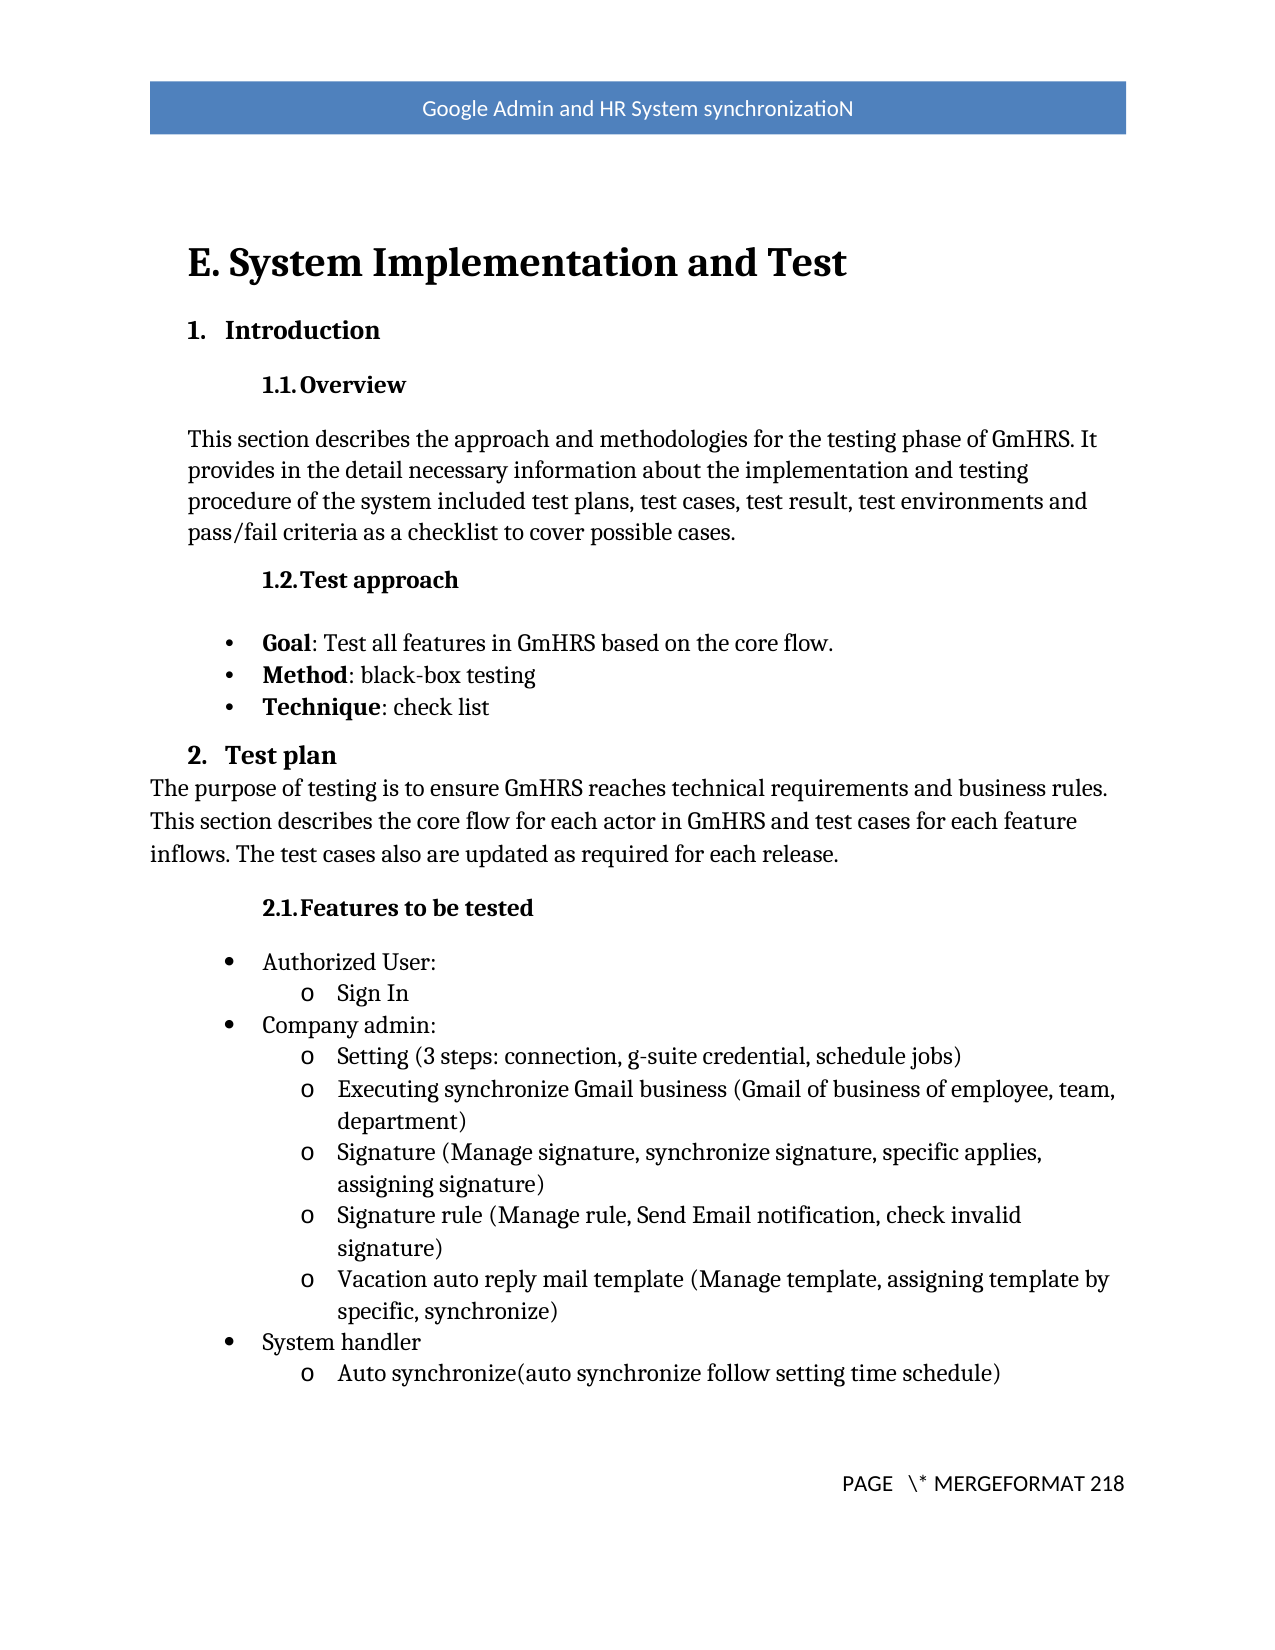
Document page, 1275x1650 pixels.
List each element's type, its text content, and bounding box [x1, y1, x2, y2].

list Sign In [300, 979, 1125, 1009]
subtitle Test plan [187, 740, 1125, 772]
list Executing synchronize Gmail business (Gmail of business of employee, team, department) [300, 1074, 1125, 1136]
list Authorized User: [225, 948, 1125, 976]
list Auto synchronize(auto synchronize follow setting time schedule) [300, 1359, 1125, 1389]
subtitle Features to be tested [262, 894, 1125, 923]
list Vacation auto reply mail template (Manage template, assigning template by specific, synchronize) [300, 1264, 1125, 1326]
subtitle Overview [262, 371, 1125, 400]
text This section describes the approach and methodologies for the testing phase of GmHRS. It provides in the detail necessary information about the implementation and testing procedure of the system included test plans, test cases, test result, test environments and pass/fail criteria as a checklist to cover possible cases. [187, 425, 1125, 547]
list Goal: Test all features in GmHRS based on the core flow. [225, 628, 1125, 658]
list Signature (Manage signature, synchronize signature, specific applies, assigning signature) [300, 1138, 1125, 1199]
subtitle Test approach [262, 566, 1125, 595]
list Setting (3 steps: connection, g-suite credential, schedule jobs) [300, 1042, 1125, 1072]
list Method: black-box testing [225, 660, 1125, 689]
list Technique: check list [225, 692, 1125, 721]
list Company admin: [225, 1011, 1125, 1040]
subtitle E. System Implementation and Test [187, 239, 1125, 287]
subtitle Introduction [187, 315, 1125, 346]
list Signature rule (Manage rule, Send Email notification, check invalid signature) [300, 1201, 1125, 1262]
text The purpose of testing is to ensure GmHRS reaches technical requirements and business rules. This section describes the core flow for each actor in GmHRS and test cases for each feature inflows. The test cases also are updated as required for each release. [150, 774, 1125, 869]
list System handler [225, 1328, 1125, 1357]
